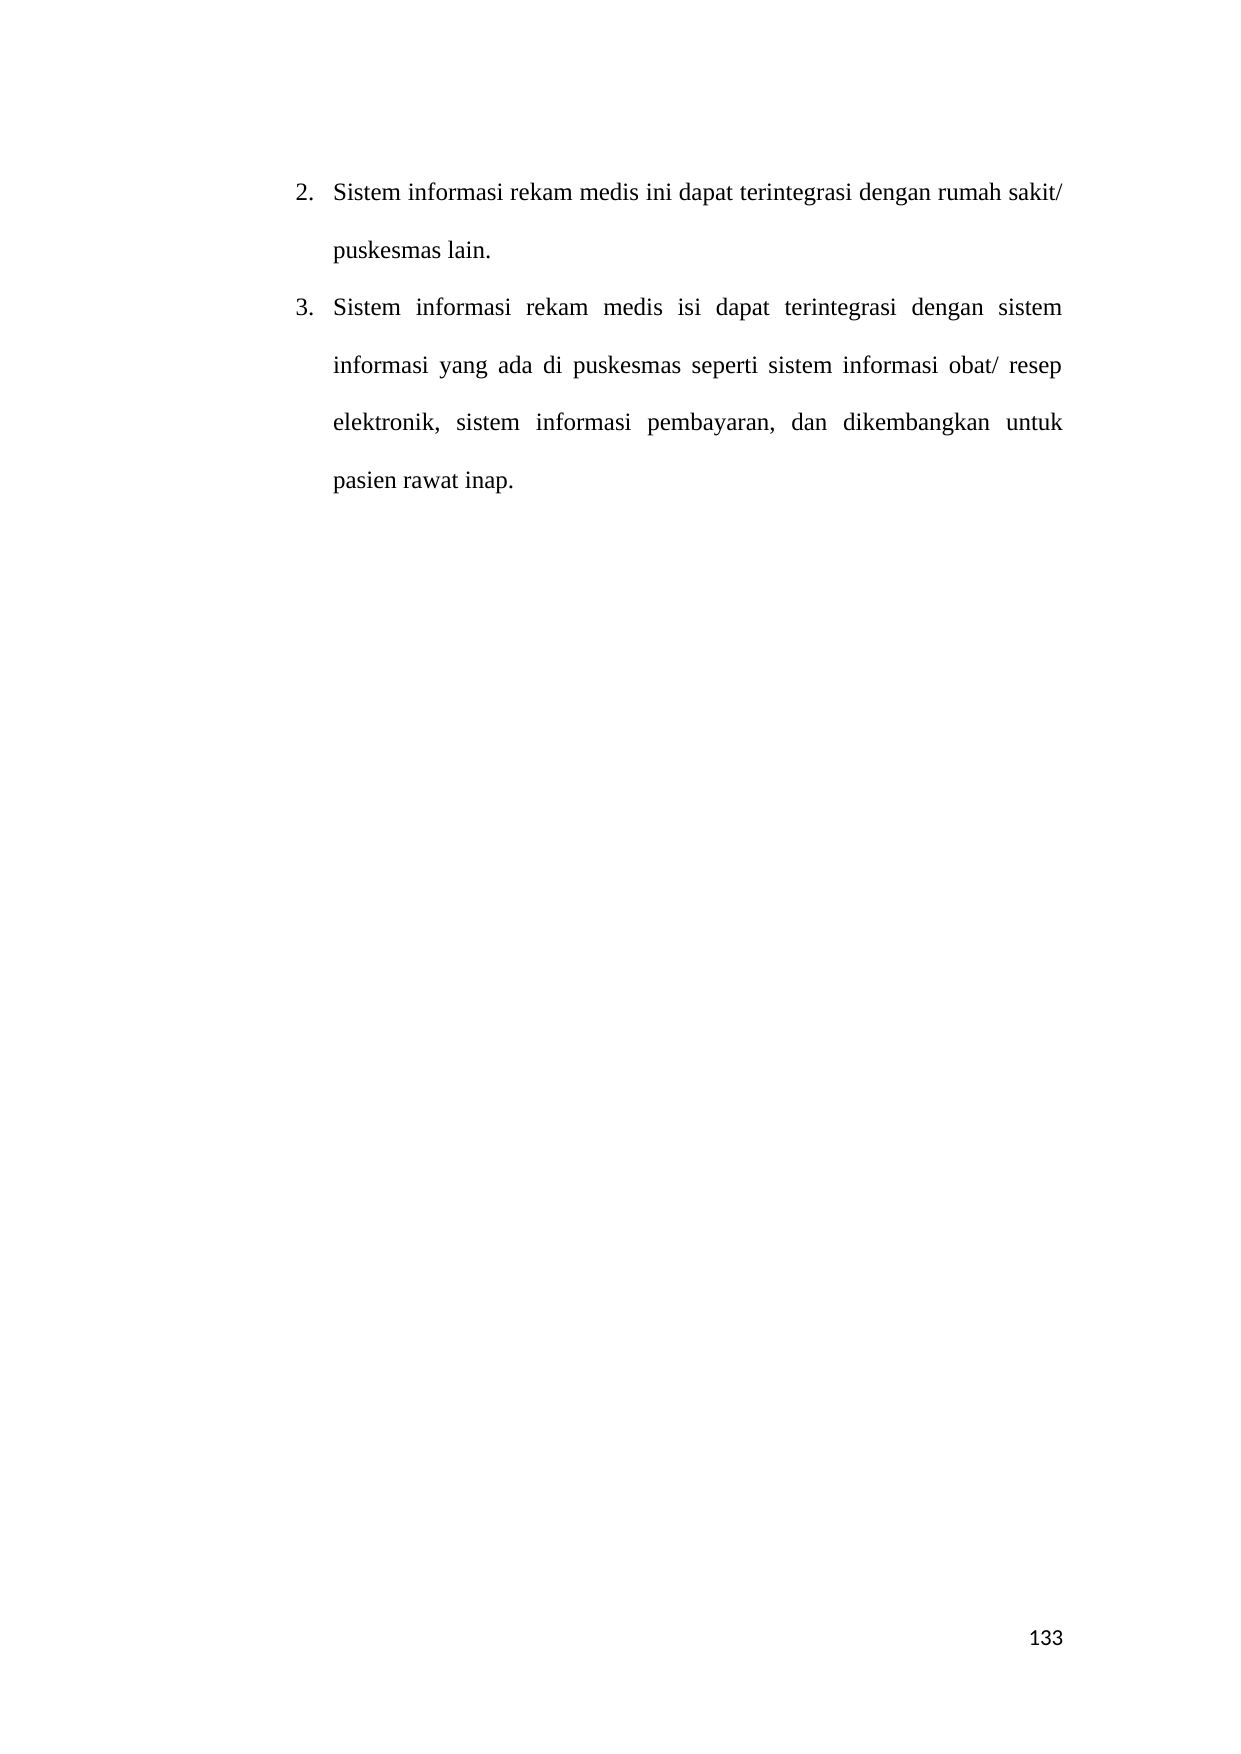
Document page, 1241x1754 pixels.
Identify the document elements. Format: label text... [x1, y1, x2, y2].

list Sistem informasi rekam medis ini dapat terintegrasi dengan rumah sakit/ puskesmas lain. [295, 177, 1063, 263]
list Sistem informasi rekam medis isi dapat terintegrasi dengan sistem informasi yang ada di puskesmas seperti sistem informasi obat/ resep elektronik, sistem informasi pembayaran, dan dikembangkan untuk pasien rawat inap. [295, 292, 1063, 493]
